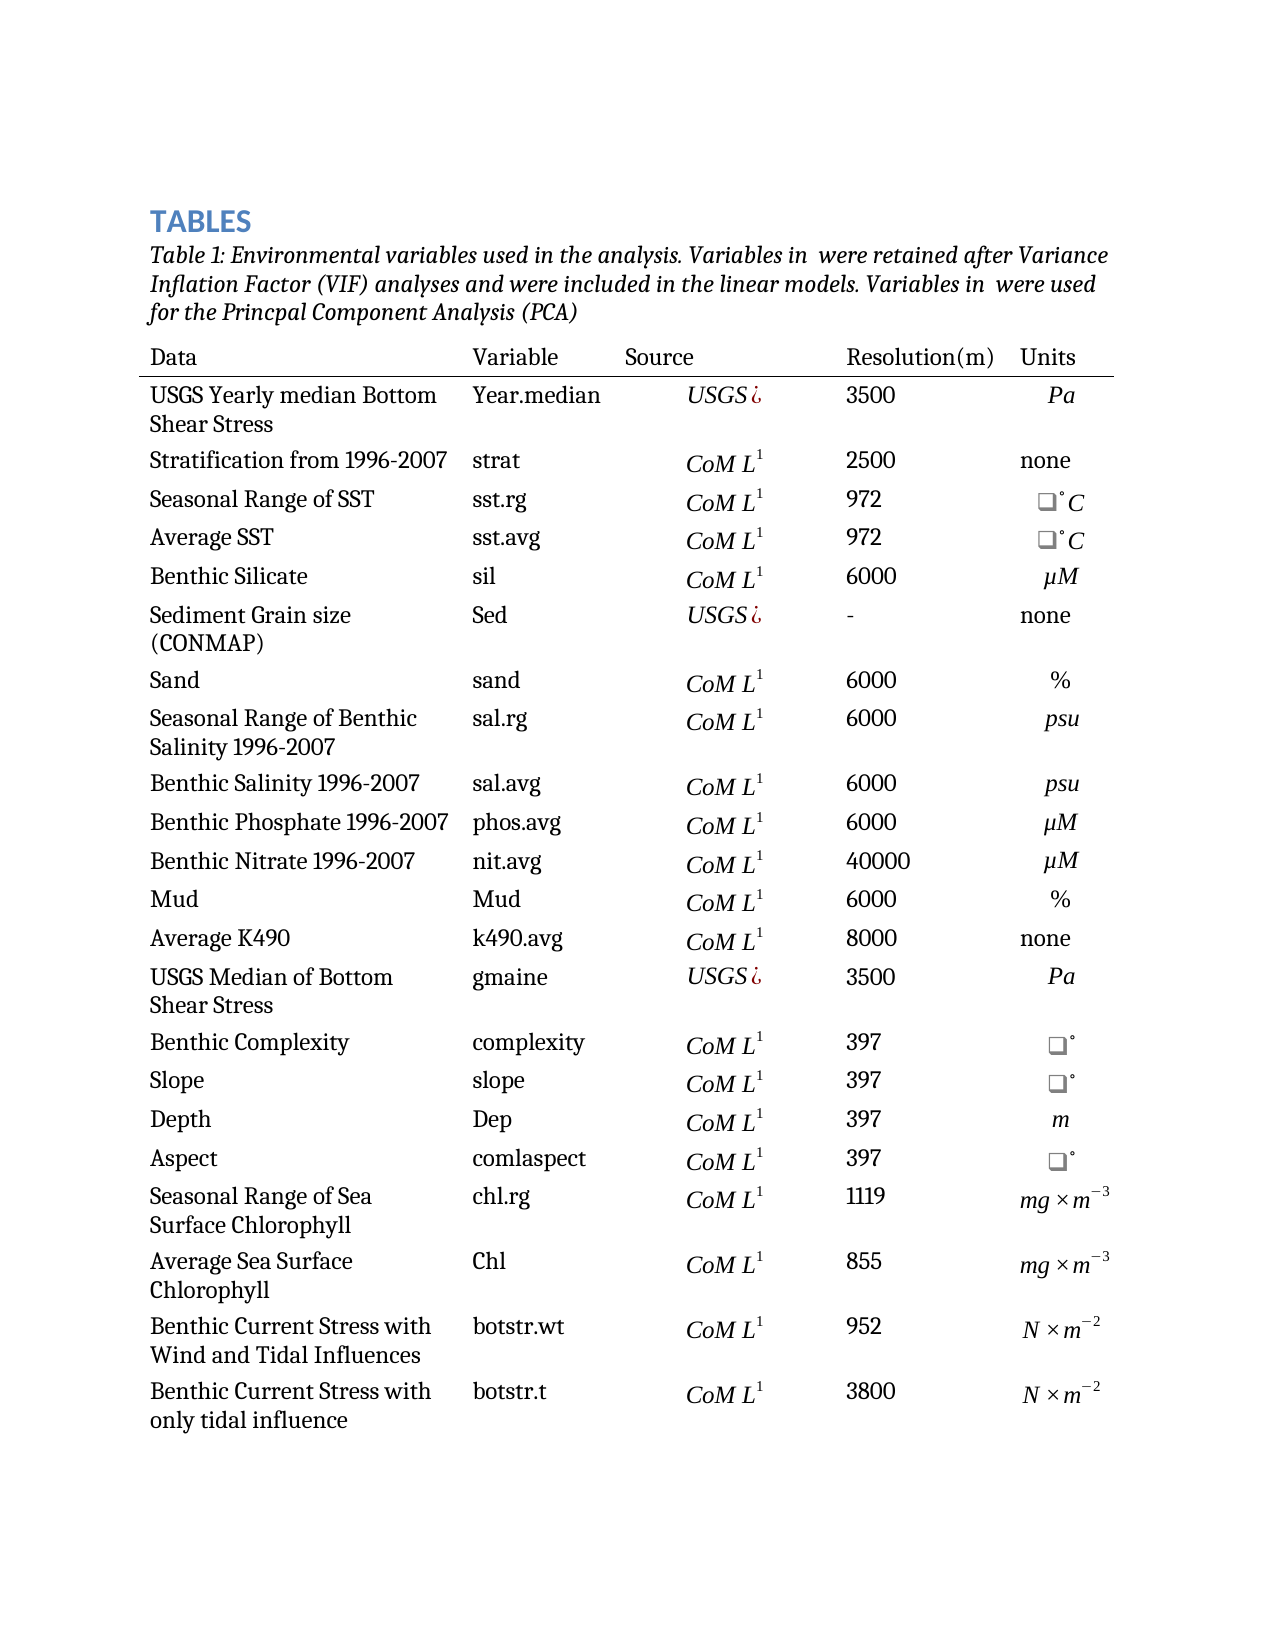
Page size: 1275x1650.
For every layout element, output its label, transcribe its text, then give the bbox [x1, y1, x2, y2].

table_cell [614, 1373, 835, 1438]
table_cell USGS Yearly median Bottom Shear Stress [139, 377, 461, 442]
table_cell 6000 [835, 881, 1008, 920]
table_cell sal.avg [461, 766, 614, 804]
table_cell [614, 843, 835, 881]
table_cell Benthic Nitrate 1996-2007 [139, 843, 461, 881]
table_cell nit.avg [461, 843, 614, 881]
table_cell [614, 442, 835, 481]
table_cell [1009, 558, 1114, 597]
table_cell [1009, 881, 1114, 920]
table_cell 6000 [835, 766, 1008, 804]
table_cell [614, 662, 835, 701]
table_cell 8000 [835, 920, 1008, 959]
table_cell - [835, 597, 1008, 662]
table_cell 3500 [835, 377, 1008, 442]
table_cell 397 [835, 1024, 1008, 1062]
table_cell Benthic Current Stress with Wind and Tidal Influences [139, 1308, 461, 1373]
table_cell sil [461, 558, 614, 597]
subtitle TABLES [150, 200, 1125, 241]
table_cell 3500 [835, 959, 1008, 1024]
table_cell Seasonal Range of Benthic Salinity 1996-2007 [139, 701, 461, 766]
table_cell complexity [461, 1024, 614, 1062]
table_cell [1009, 804, 1114, 843]
table_cell Year.median [461, 377, 614, 442]
table_cell [614, 1243, 835, 1308]
table_cell 6000 [835, 701, 1008, 766]
table_cell [1009, 766, 1114, 804]
table_header Variable [461, 340, 614, 376]
table_cell 40000 [835, 843, 1008, 881]
table_cell Benthic Complexity [139, 1024, 461, 1062]
table_cell Dep [461, 1101, 614, 1140]
table_cell [614, 1063, 835, 1101]
table_header Resolution(m) [835, 340, 1008, 376]
table_cell botstr.t [461, 1373, 614, 1438]
table_cell Mud [461, 881, 614, 920]
table_cell [614, 959, 835, 1024]
table_cell [1009, 1308, 1114, 1373]
table_cell [1009, 662, 1114, 701]
table_cell [1009, 843, 1114, 881]
text Table 1: Environmental variables used in the analysis. Variables in were retained after Variance Inflation Factor (VIF) analyses and were included in the linear models. Variables in were used for the Princpal Component Analysis (PCA) [150, 241, 1125, 327]
table_cell 397 [835, 1101, 1008, 1140]
table_cell Sed [461, 597, 614, 662]
table_cell Sand [139, 662, 461, 701]
table_cell 2500 [835, 442, 1008, 481]
table_cell 6000 [835, 558, 1008, 597]
table_cell [1009, 481, 1114, 519]
table_cell 855 [835, 1243, 1008, 1308]
table_cell [1009, 377, 1114, 442]
table_cell Average K490 [139, 920, 461, 959]
table_cell Benthic Current Stress with only tidal influence [139, 1373, 461, 1438]
table_cell none [1009, 920, 1114, 959]
table_cell [1009, 1024, 1114, 1062]
table_cell 397 [835, 1140, 1008, 1178]
table_cell [614, 377, 835, 442]
table_cell comlaspect [461, 1140, 614, 1178]
table_cell 6000 [835, 662, 1008, 701]
table_cell Seasonal Range of Sea Surface Chlorophyll [139, 1178, 461, 1243]
table_cell Benthic Salinity 1996-2007 [139, 766, 461, 804]
table_cell Mud [139, 881, 461, 920]
table_cell botstr.wt [461, 1308, 614, 1373]
table_cell phos.avg [461, 804, 614, 843]
table_cell [1009, 520, 1114, 558]
table_cell 952 [835, 1308, 1008, 1373]
table_cell Seasonal Range of SST [139, 481, 461, 519]
table_cell [614, 481, 835, 519]
table_cell [1009, 1063, 1114, 1101]
table_cell 6000 [835, 804, 1008, 843]
table_cell Aspect [139, 1140, 461, 1178]
table_cell [614, 1178, 835, 1243]
table_cell [1009, 1178, 1114, 1243]
table_cell 397 [835, 1063, 1008, 1101]
table_cell Average SST [139, 520, 461, 558]
table_cell [614, 1024, 835, 1062]
table_header Units [1009, 340, 1114, 376]
table_cell sal.rg [461, 701, 614, 766]
table_cell Sediment Grain size (CONMAP) [139, 597, 461, 662]
table_header Source [614, 340, 835, 376]
table_cell [614, 1140, 835, 1178]
table_cell slope [461, 1063, 614, 1101]
table_header Data [139, 340, 461, 376]
table_cell [614, 881, 835, 920]
table_cell [1009, 1140, 1114, 1178]
table_cell sand [461, 662, 614, 701]
table_cell k490.avg [461, 920, 614, 959]
table_cell Average Sea Surface Chlorophyll [139, 1243, 461, 1308]
table_cell [1009, 1243, 1114, 1308]
table_cell [1009, 1101, 1114, 1140]
table_cell Benthic Silicate [139, 558, 461, 597]
table_cell USGS Median of Bottom Shear Stress [139, 959, 461, 1024]
table_cell 3800 [835, 1373, 1008, 1438]
table_cell [614, 597, 835, 662]
table_cell gmaine [461, 959, 614, 1024]
table_cell [614, 520, 835, 558]
table_cell [1009, 959, 1114, 1024]
table_cell strat [461, 442, 614, 481]
table_cell [614, 558, 835, 597]
table_cell [614, 1101, 835, 1140]
table_cell chl.rg [461, 1178, 614, 1243]
table_cell Chl [461, 1243, 614, 1308]
table_cell [614, 701, 835, 766]
table_cell sst.avg [461, 520, 614, 558]
table_cell Depth [139, 1101, 461, 1140]
table_cell [614, 1308, 835, 1373]
table_cell none [1009, 442, 1114, 481]
table_cell Benthic Phosphate 1996-2007 [139, 804, 461, 843]
table_cell [614, 766, 835, 804]
table_cell none [1009, 597, 1114, 662]
table_cell Slope [139, 1063, 461, 1101]
table_cell [1009, 701, 1114, 766]
table_cell 972 [835, 481, 1008, 519]
table_cell [1009, 1373, 1114, 1438]
table_cell Stratification from 1996-2007 [139, 442, 461, 481]
table_cell [614, 804, 835, 843]
table_cell 1119 [835, 1178, 1008, 1243]
table_cell 972 [835, 520, 1008, 558]
table_cell [614, 920, 835, 959]
table_cell sst.rg [461, 481, 614, 519]
